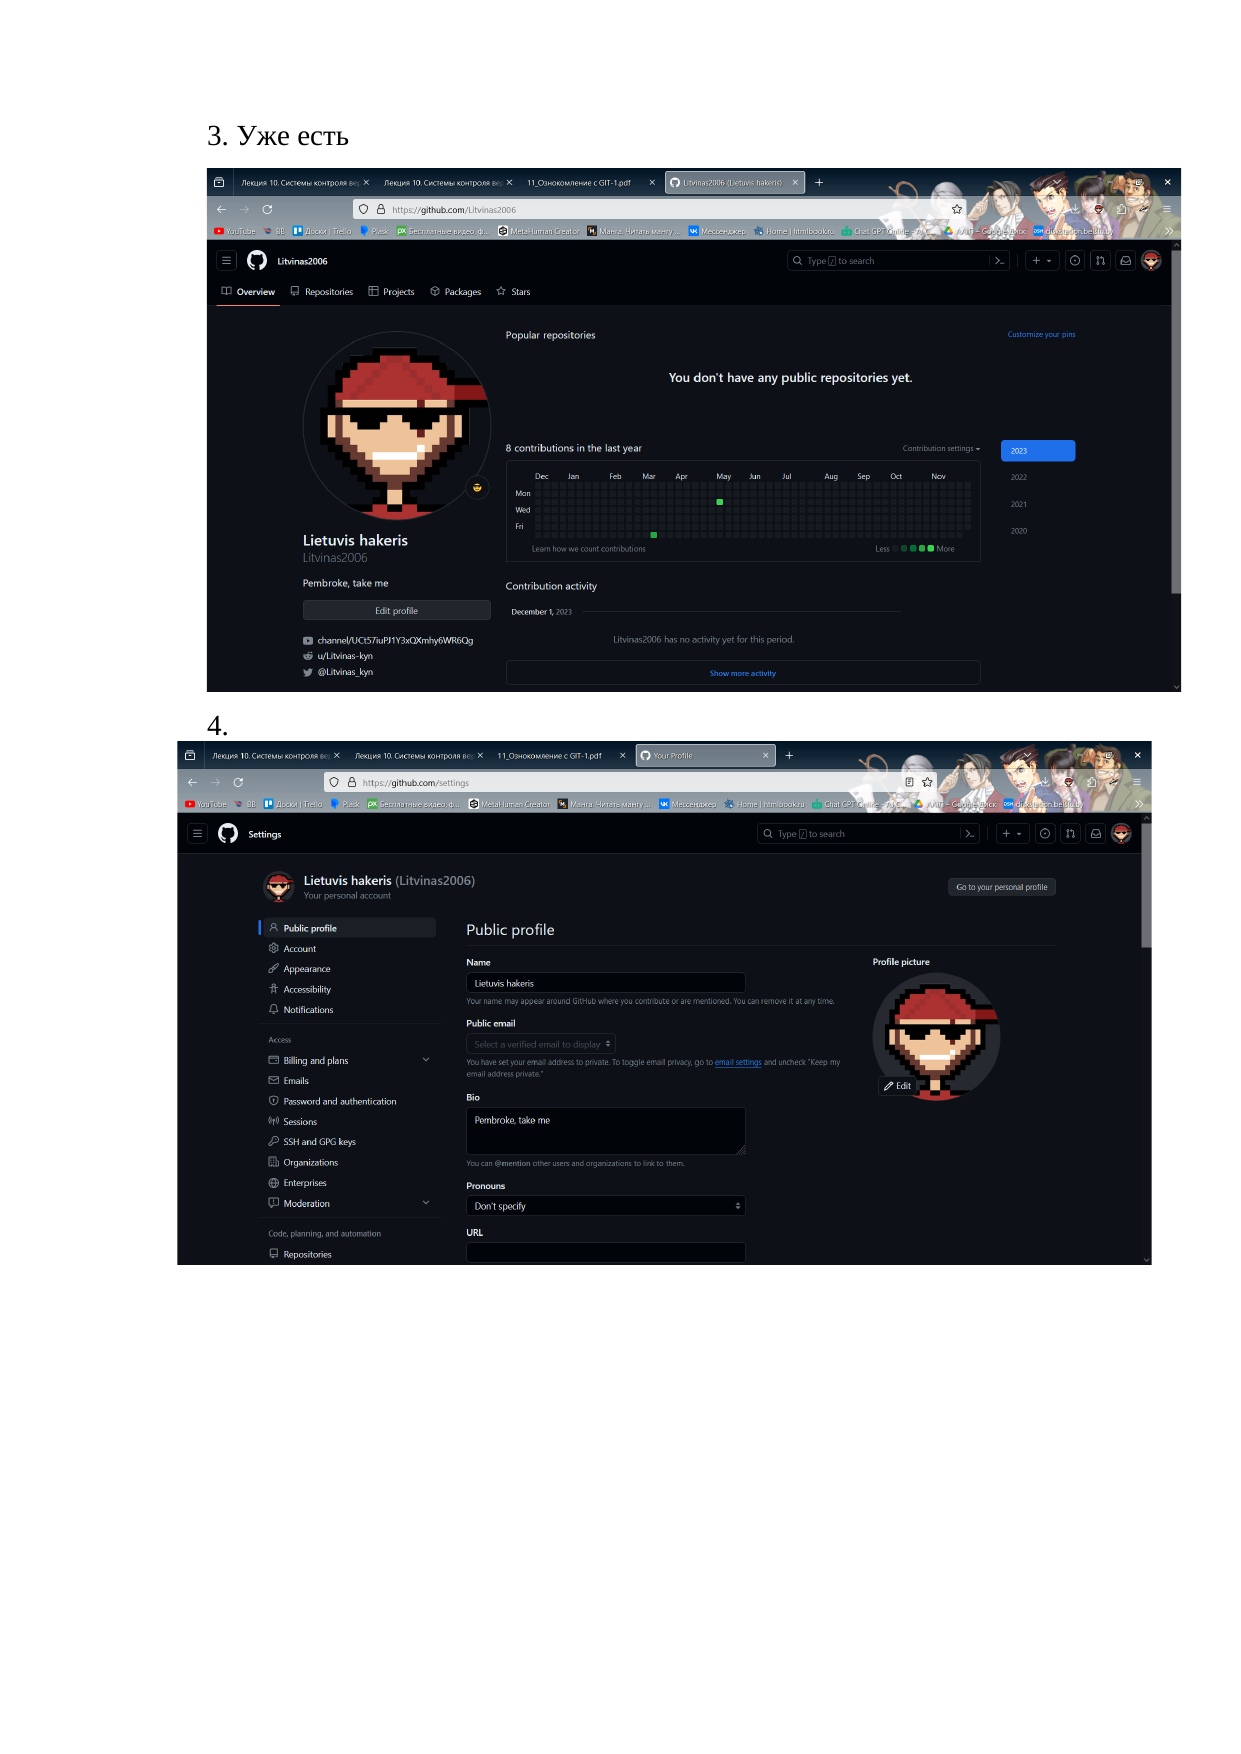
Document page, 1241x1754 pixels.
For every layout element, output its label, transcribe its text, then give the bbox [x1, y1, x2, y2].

text 4. [177, 708, 1152, 741]
picture [177, 741, 1152, 1265]
picture [206, 168, 1182, 692]
text 3. Уже есть [177, 118, 1152, 152]
